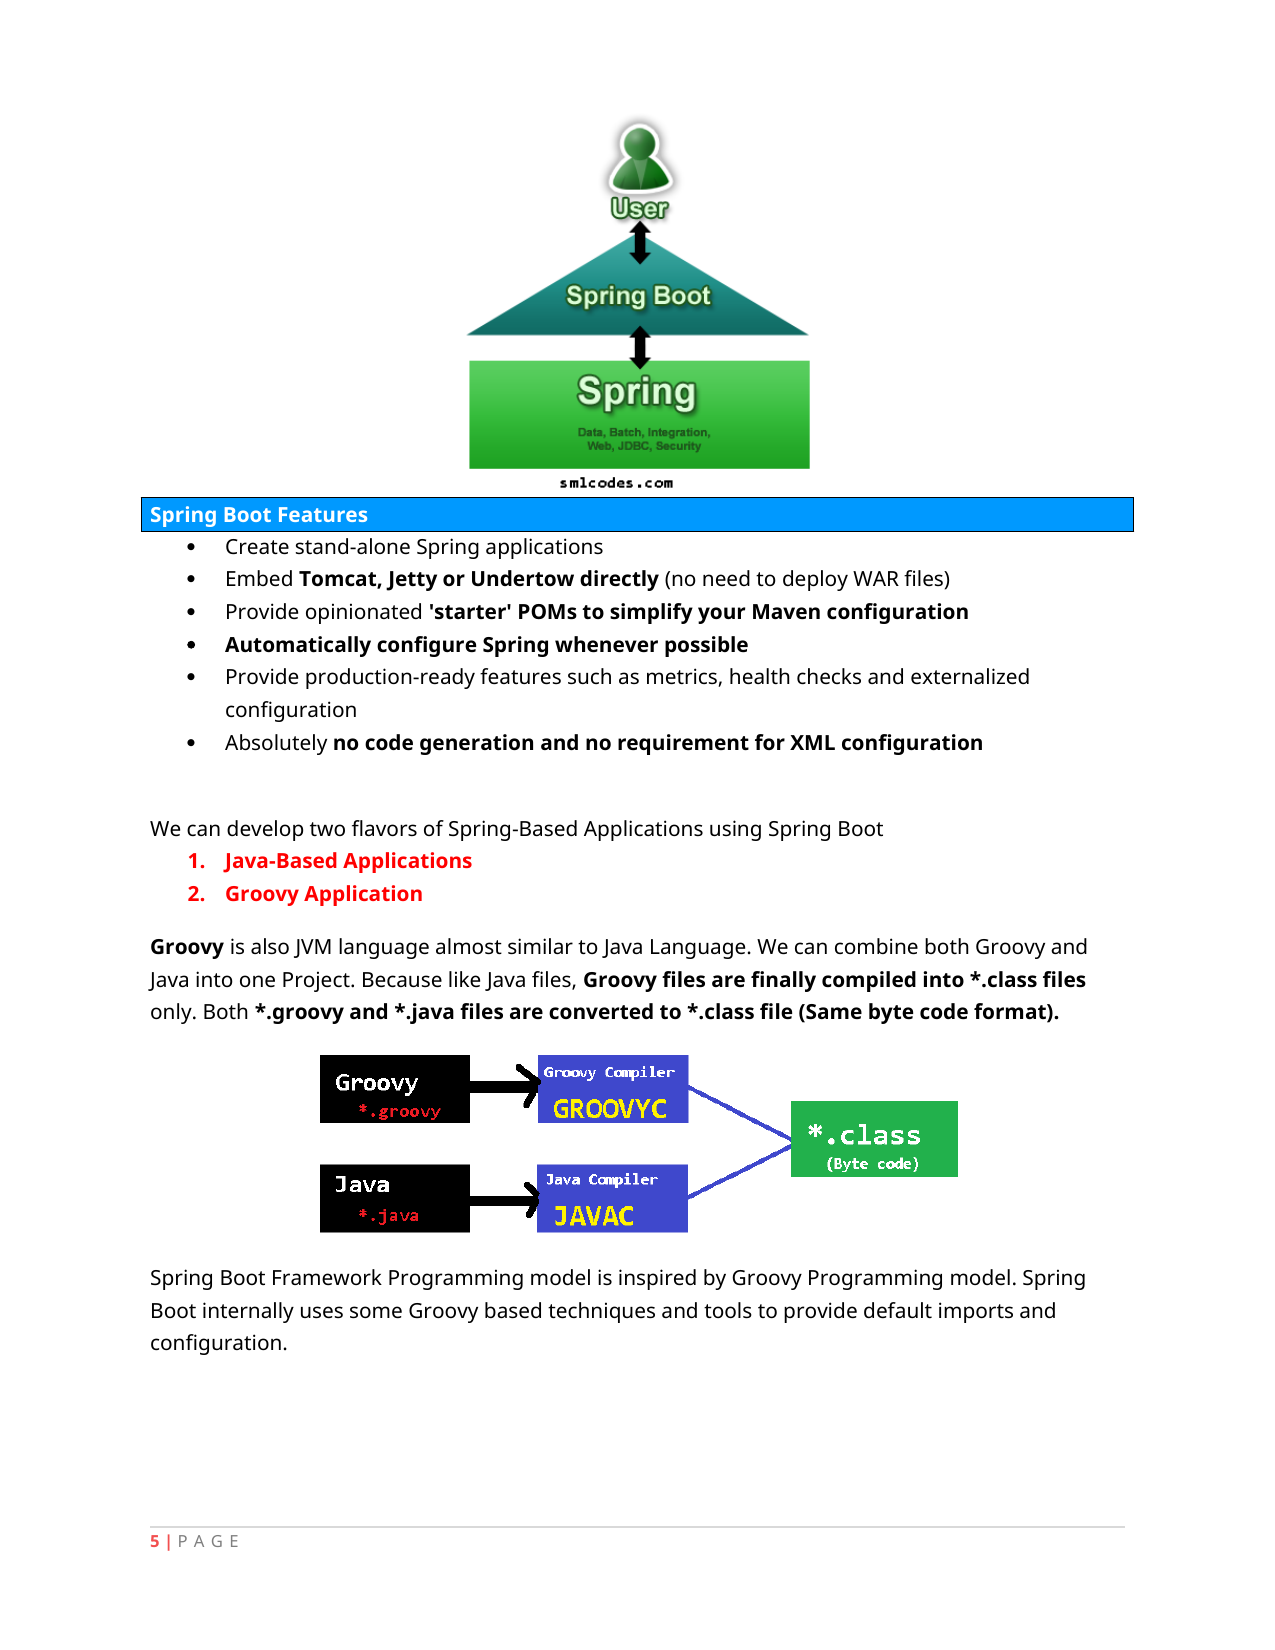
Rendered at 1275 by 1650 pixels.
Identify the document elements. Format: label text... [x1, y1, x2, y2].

text Groovy is also JVM language almost similar to Java Language. We can combine both Groovy and Java into one Project. Because like Java files, Groovy files are finally compiled into *.class files only. Both *.groovy and *.java files are converted to *.class file (Same byte code format). [150, 932, 1125, 1026]
list Embed Tomcat, Jetty or Undertow directly (no need to deploy WAR files) [187, 564, 1125, 593]
text Spring Boot Framework Programming model is inspired by Groovy Programming model. Spring Boot internally uses some Groovy based techniques and tools to provide default imports and configuration. [150, 1263, 1125, 1357]
list Provide production-ready features such as metrics, health checks and externalized configuration [187, 662, 1125, 723]
text Spring Boot Features [142, 498, 1133, 531]
picture [314, 1051, 961, 1239]
list Java-Based Applications [187, 846, 1125, 875]
list Provide opinionated 'starter' POMs to simplify your Maven configuration [187, 597, 1125, 626]
list Create stand-alone Spring applications [187, 532, 1125, 560]
picture [459, 112, 816, 494]
text We can develop two flavors of Spring-Based Applications using Spring Boot [150, 814, 1125, 842]
list Absolutely no code generation and no requirement for XML configuration [187, 728, 1125, 756]
list Automatically configure Spring whenever possible [187, 630, 1125, 658]
list Groovy Application [187, 879, 1125, 907]
